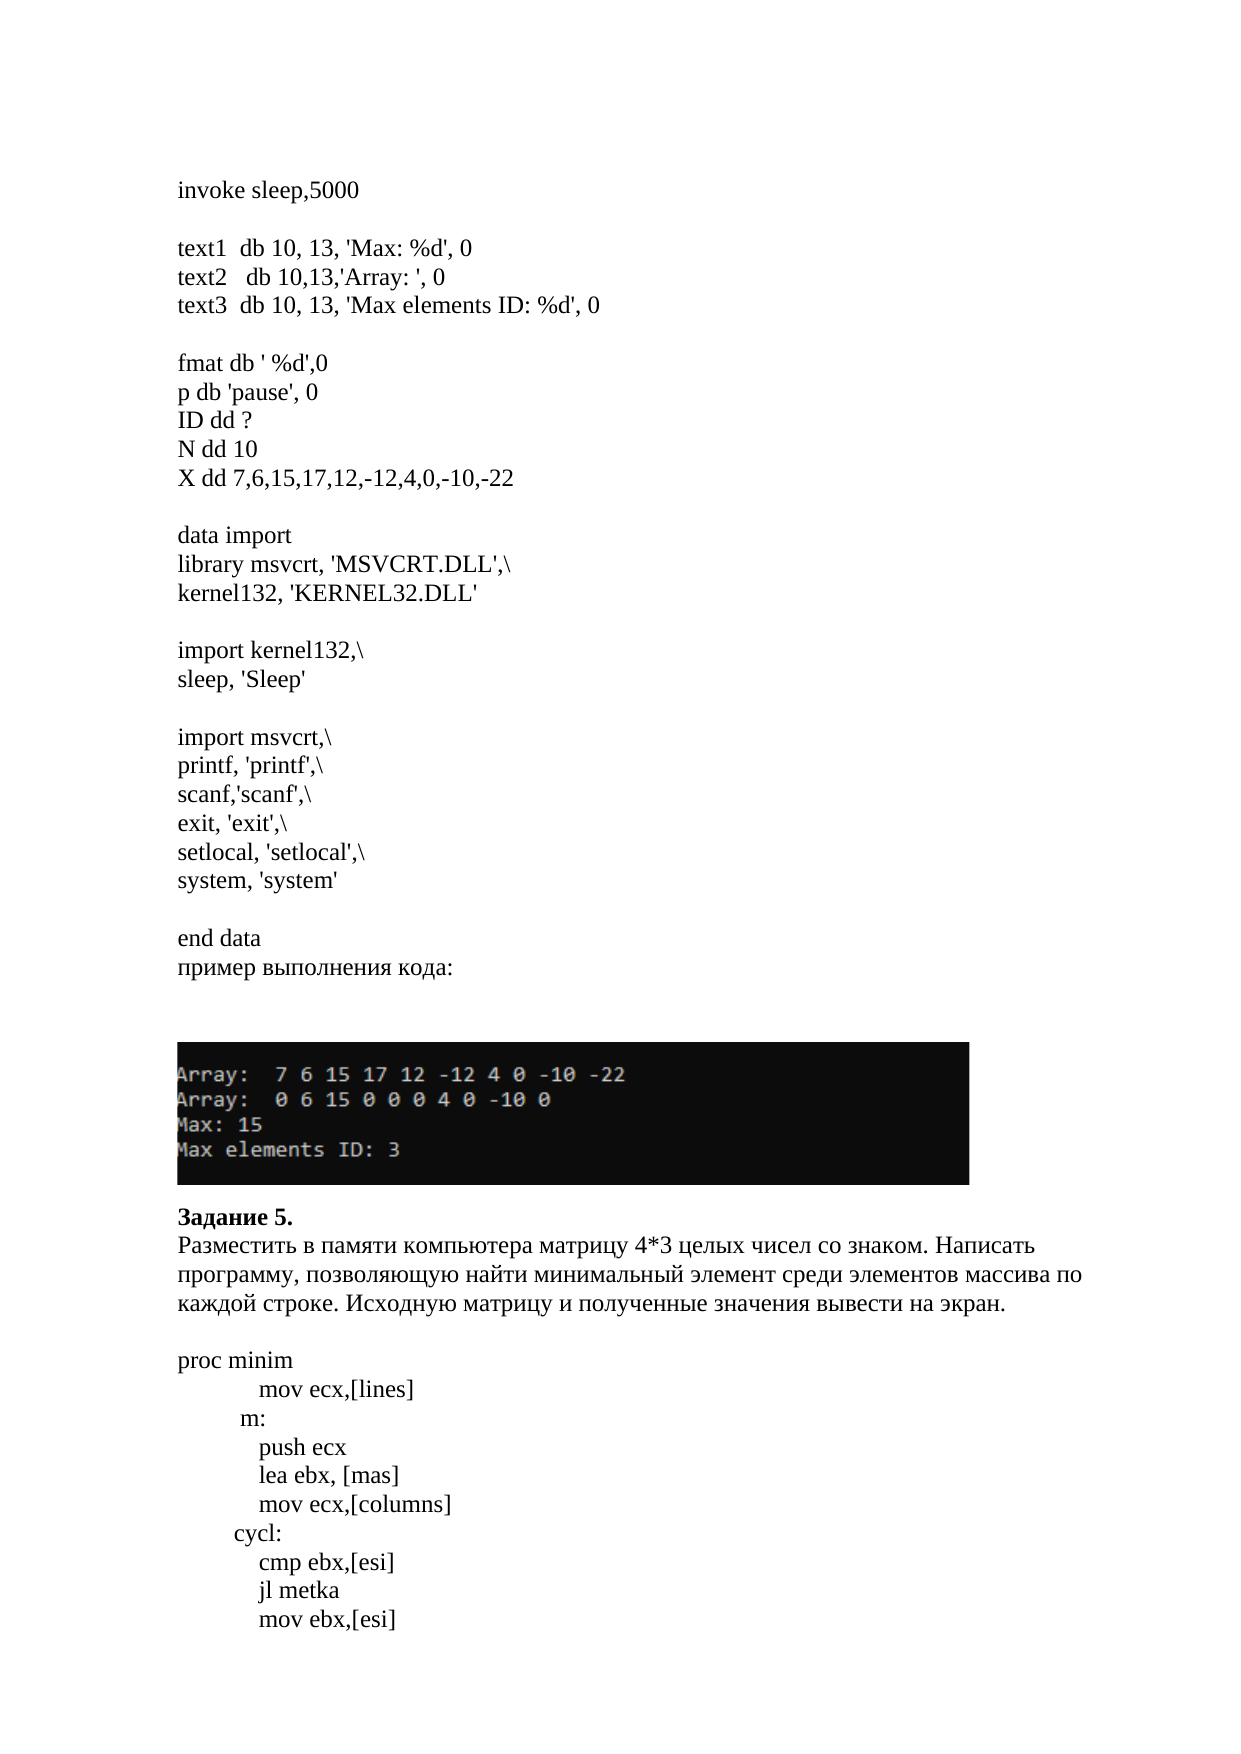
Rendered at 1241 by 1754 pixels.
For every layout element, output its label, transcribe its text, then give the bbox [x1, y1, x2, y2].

text data import [177, 521, 1152, 549]
text import msvcrt,\ [177, 722, 1152, 751]
text Разместить в памяти компьютера матрицу 4*3 целых чисел со знаком. Написать программу, позволяющую найти минимальный элемент среди элементов массива по каждой строке. Исходную матрицу и полученные значения вывести на экран. [177, 1230, 1152, 1317]
text cmp ebx,[esi] [177, 1547, 1152, 1575]
text mov ecx,[columns] [177, 1489, 1152, 1518]
text mov ebx,[esi] [177, 1604, 1152, 1633]
text X dd 7,6,15,17,12,-12,4,0,-10,-22 [177, 463, 1152, 492]
text system, 'system' [177, 866, 1152, 894]
text end data [177, 923, 1152, 952]
text mov ecx,[lines] [177, 1374, 1152, 1403]
text N dd 10 [177, 434, 1152, 463]
text text2 db 10,13,'Array: ', 0 [177, 262, 1152, 291]
text invoke sleep,5000 [177, 176, 1152, 204]
text p db 'pause', 0 [177, 377, 1152, 406]
text text1 db 10, 13, 'Max: %d', 0 [177, 233, 1152, 262]
text exit, 'exit',\ [177, 808, 1152, 837]
text lea ebx, [mas] [177, 1460, 1152, 1489]
text cycl: [177, 1518, 1152, 1547]
text kernel132, 'KERNEL32.DLL' [177, 578, 1152, 607]
text пример выполнения кода: [177, 952, 1152, 981]
text text3 db 10, 13, 'Max elements ID: %d', 0 [177, 291, 1152, 319]
text setlocal, 'setlocal',\ [177, 837, 1152, 866]
text Задание 5. [177, 1202, 1152, 1230]
text m: [177, 1403, 1152, 1432]
text fmat db ' %d',0 [177, 348, 1152, 377]
text sleep, 'Sleep' [177, 664, 1152, 693]
text import kernel132,\ [177, 636, 1152, 664]
text jl metka [177, 1575, 1152, 1604]
text scanf,'scanf',\ [177, 779, 1152, 808]
text ID dd ? [177, 406, 1152, 434]
text library msvcrt, 'MSVCRT.DLL',\ [177, 549, 1152, 578]
text proc minim [177, 1345, 1152, 1374]
text push ecx [177, 1432, 1152, 1460]
text printf, 'printf',\ [177, 751, 1152, 779]
picture [177, 1042, 970, 1185]
